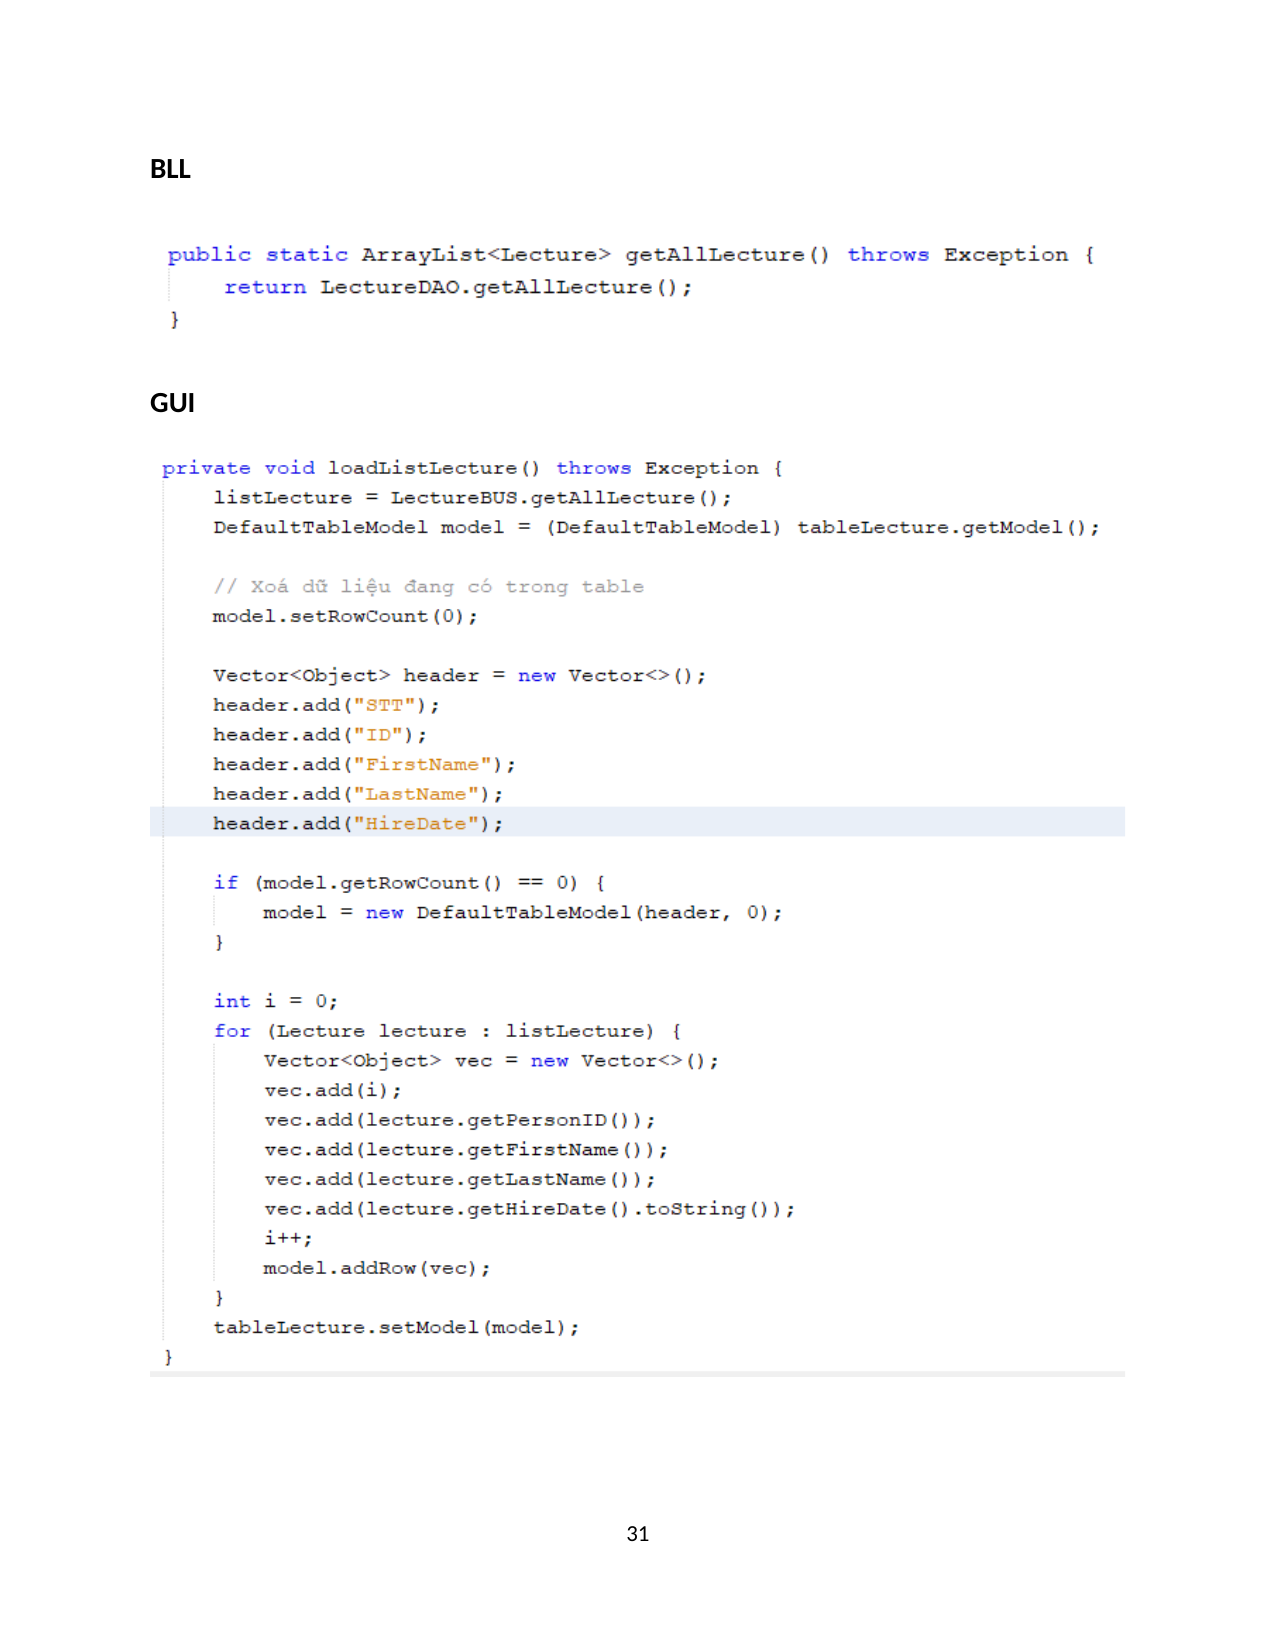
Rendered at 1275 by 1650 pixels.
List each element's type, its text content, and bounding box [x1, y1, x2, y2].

picture [150, 457, 1125, 1377]
picture [150, 224, 1125, 349]
text BLL [150, 150, 1125, 186]
text GUI [150, 384, 1125, 419]
